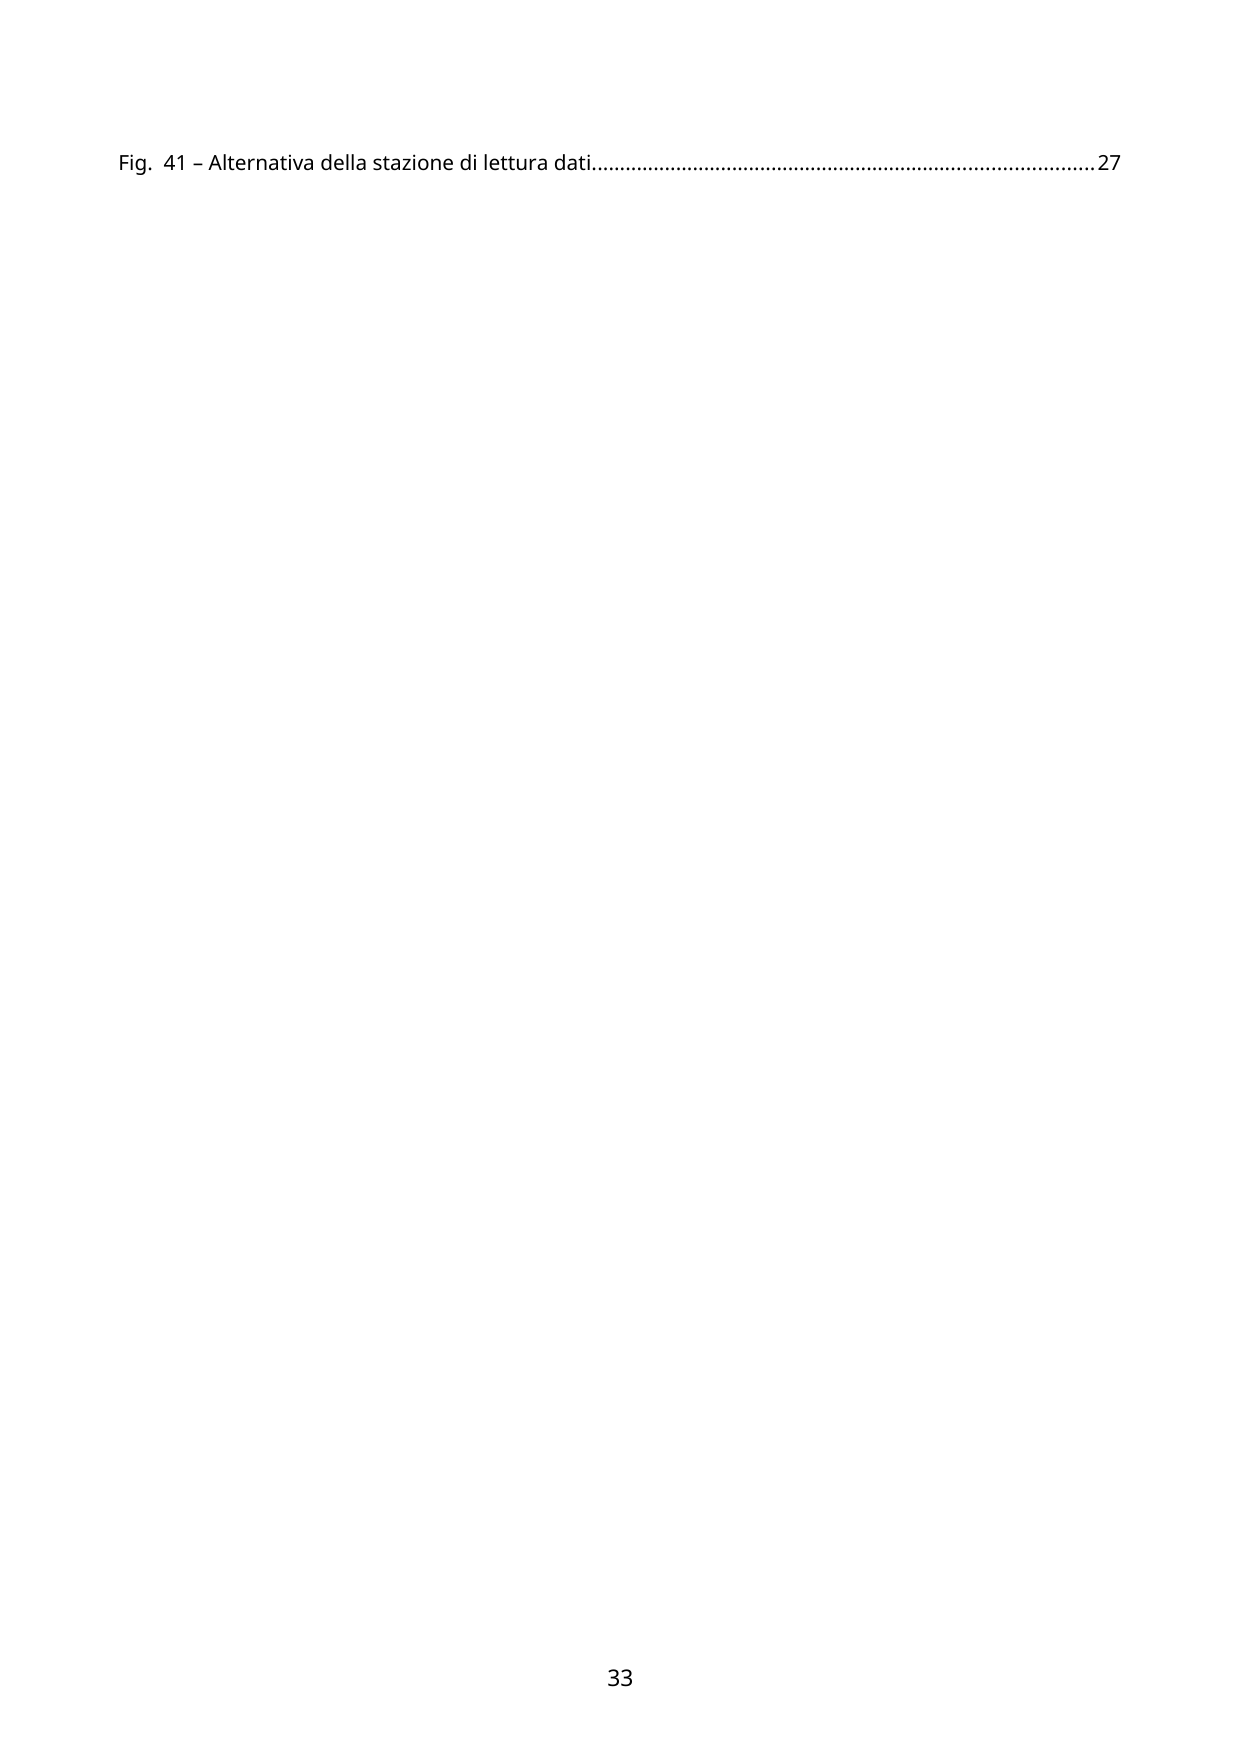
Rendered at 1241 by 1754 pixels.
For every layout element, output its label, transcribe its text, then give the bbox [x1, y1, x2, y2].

text Fig. 41 – Alternativa della stazione di lettura dati. 27 [118, 148, 1122, 176]
